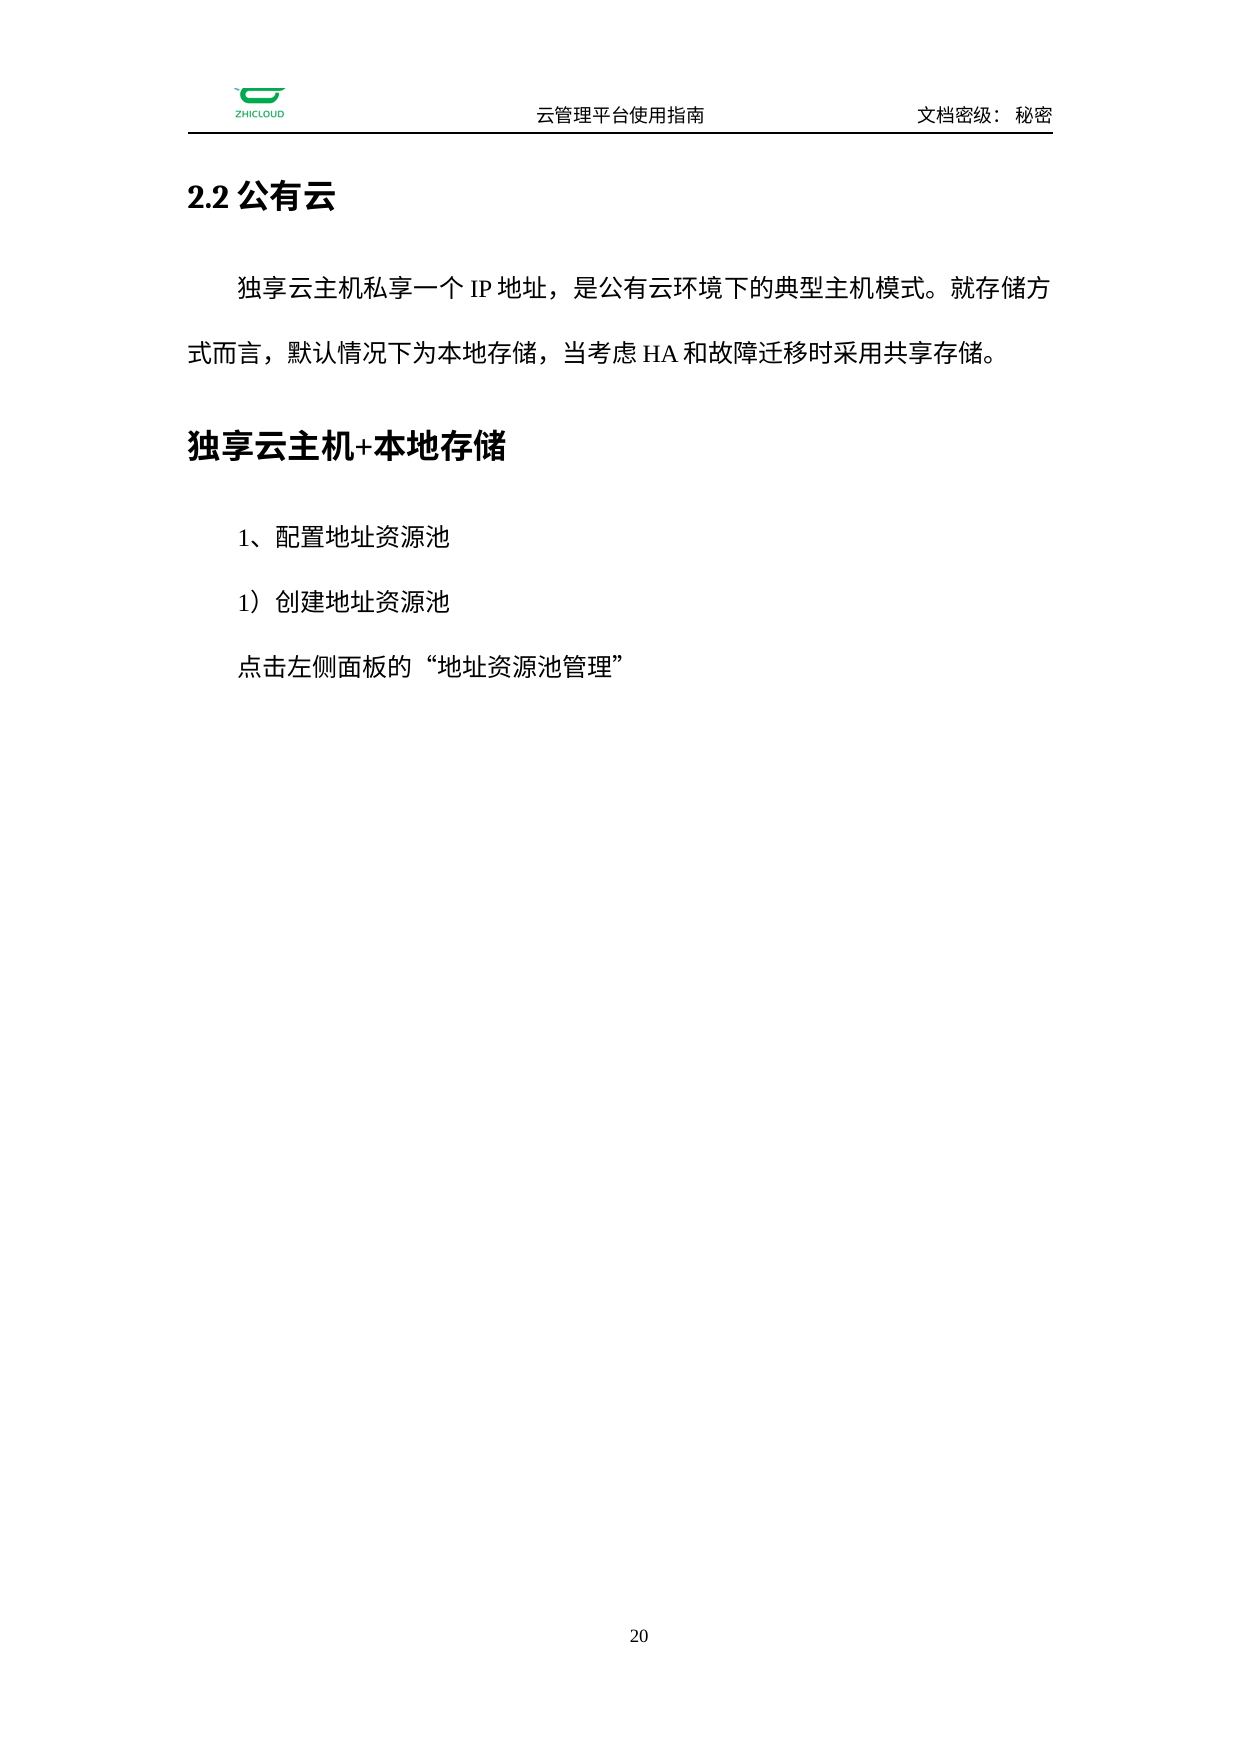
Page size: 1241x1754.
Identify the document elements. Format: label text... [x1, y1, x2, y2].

text 1）创建地址资源池 [187, 568, 1053, 633]
subtitle 2.2 公有云 [187, 162, 1053, 227]
text 独享云主机私享一个IP地址，是公有云环境下的典型主机模式。就存储方式而言，默认情况下为本地存储，当考虑HA和故障迁移时采用共享存储。 [187, 254, 1053, 384]
picture [225, 88, 293, 122]
text 点击左侧面板的“地址资源池管理” [187, 633, 1053, 698]
text 1、配置地址资源池 [187, 503, 1053, 568]
subtitle 独享云主机+本地存储 [187, 411, 1053, 476]
